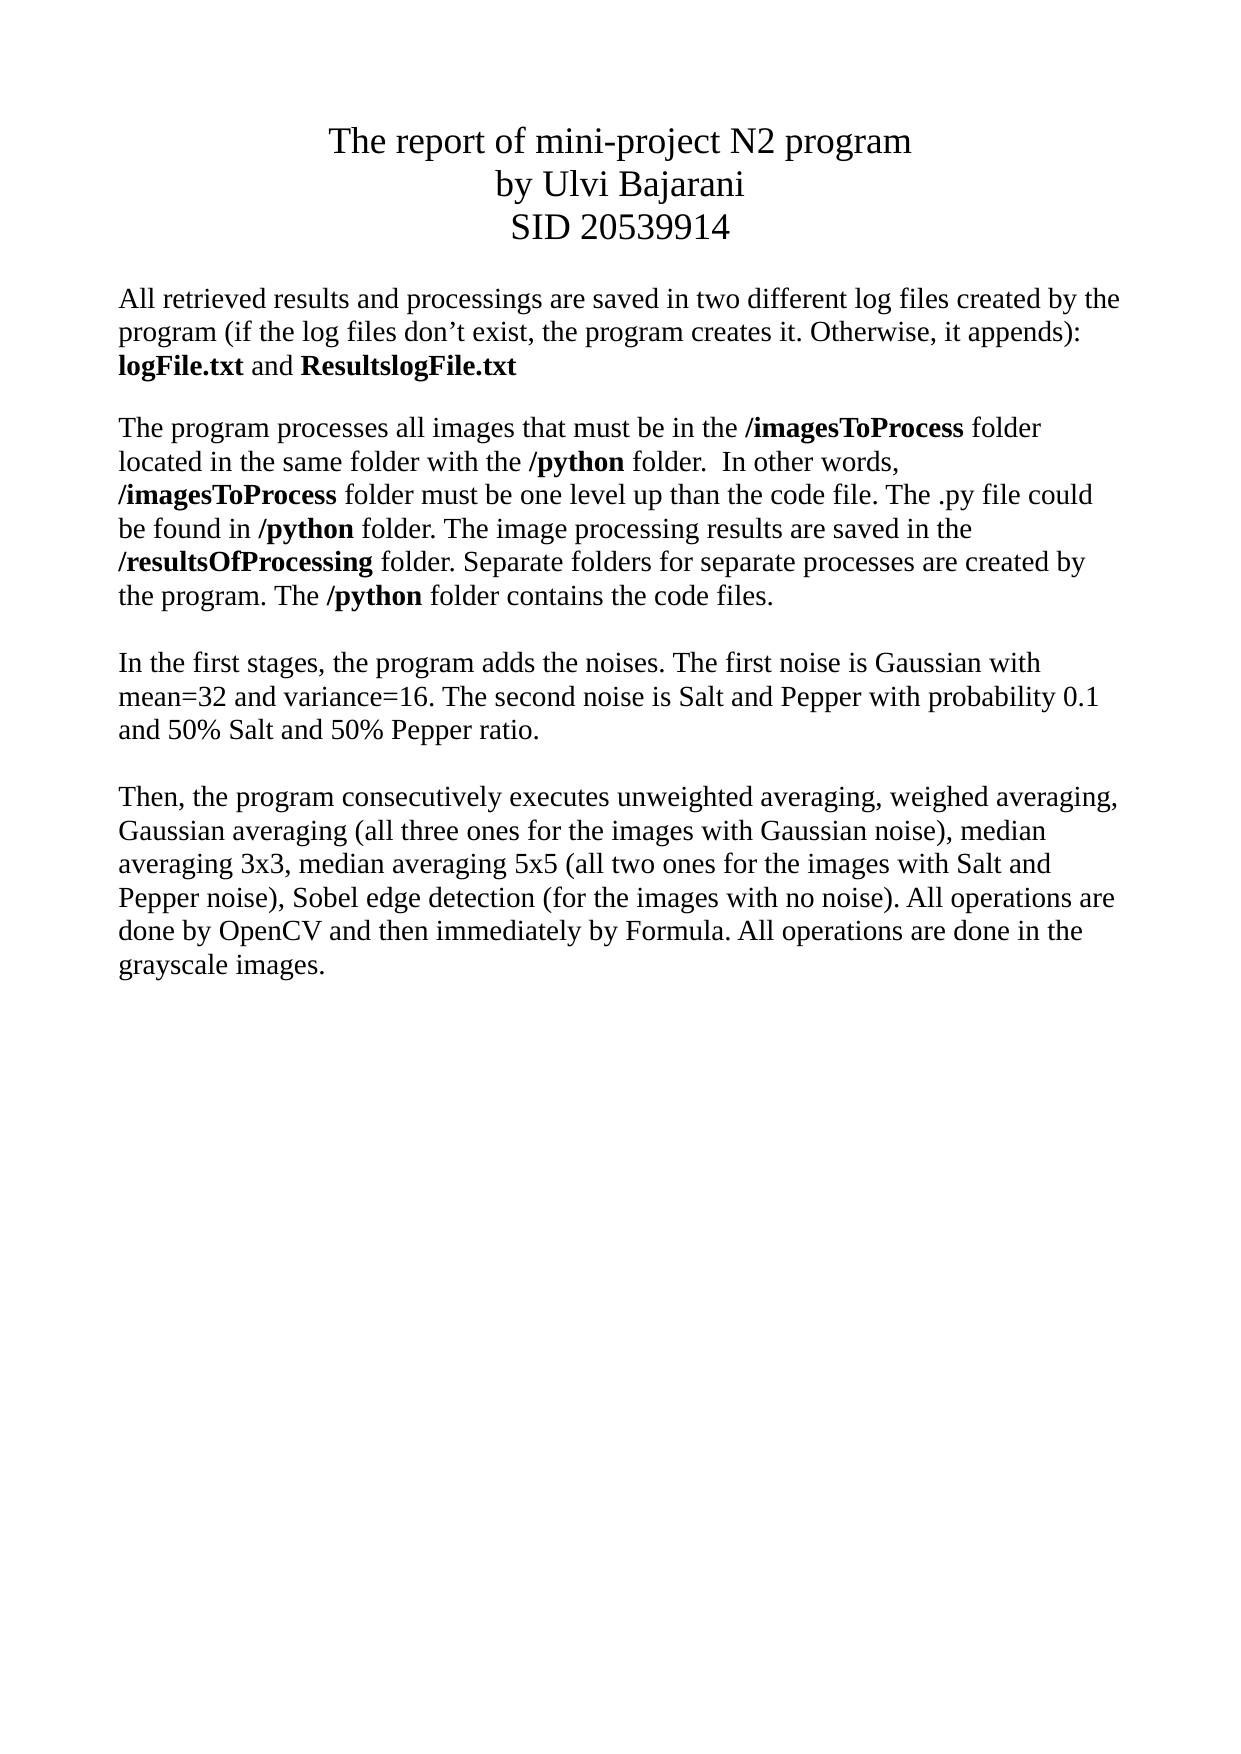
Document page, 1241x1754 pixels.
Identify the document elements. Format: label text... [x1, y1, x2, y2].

text In the first stages, the program adds the noises. The first noise is Gaussian with mean=32 and variance=16. The second noise is Salt and Pepper with probability 0.1 and 50% Salt and 50% Pepper ratio. [118, 645, 1122, 746]
text SID 20539914 [118, 204, 1122, 247]
text All retrieved results and processings are saved in two different log files created by the program (if the log files don’t exist, the program creates it. Otherwise, it appends): logFile.txt and ResultslogFile.txt [118, 281, 1122, 382]
text Then, the program consecutively executes unweighted averaging, weighed averaging, Gaussian averaging (all three ones for the images with Gaussian noise), median averaging 3x3, median averaging 5x5 (all two ones for the images with Salt and Pepper noise), Sobel edge detection (for the images with no noise). All operations are done by OpenCV and then immediately by Formula. All operations are done in the grayscale images. [118, 779, 1122, 981]
text by Ulvi Bajarani [118, 161, 1122, 204]
text The report of mini-project N2 program [118, 118, 1122, 161]
text The program processes all images that must be in the /imagesToProcess folder located in the same folder with the /python folder. In other words, /imagesToProcess folder must be one level up than the code file. The .py file could be found in /python folder. The image processing results are saved in the /resultsOfProcessing folder. Separate folders for separate processes are created by the program. The /python folder contains the code files. [118, 410, 1122, 612]
